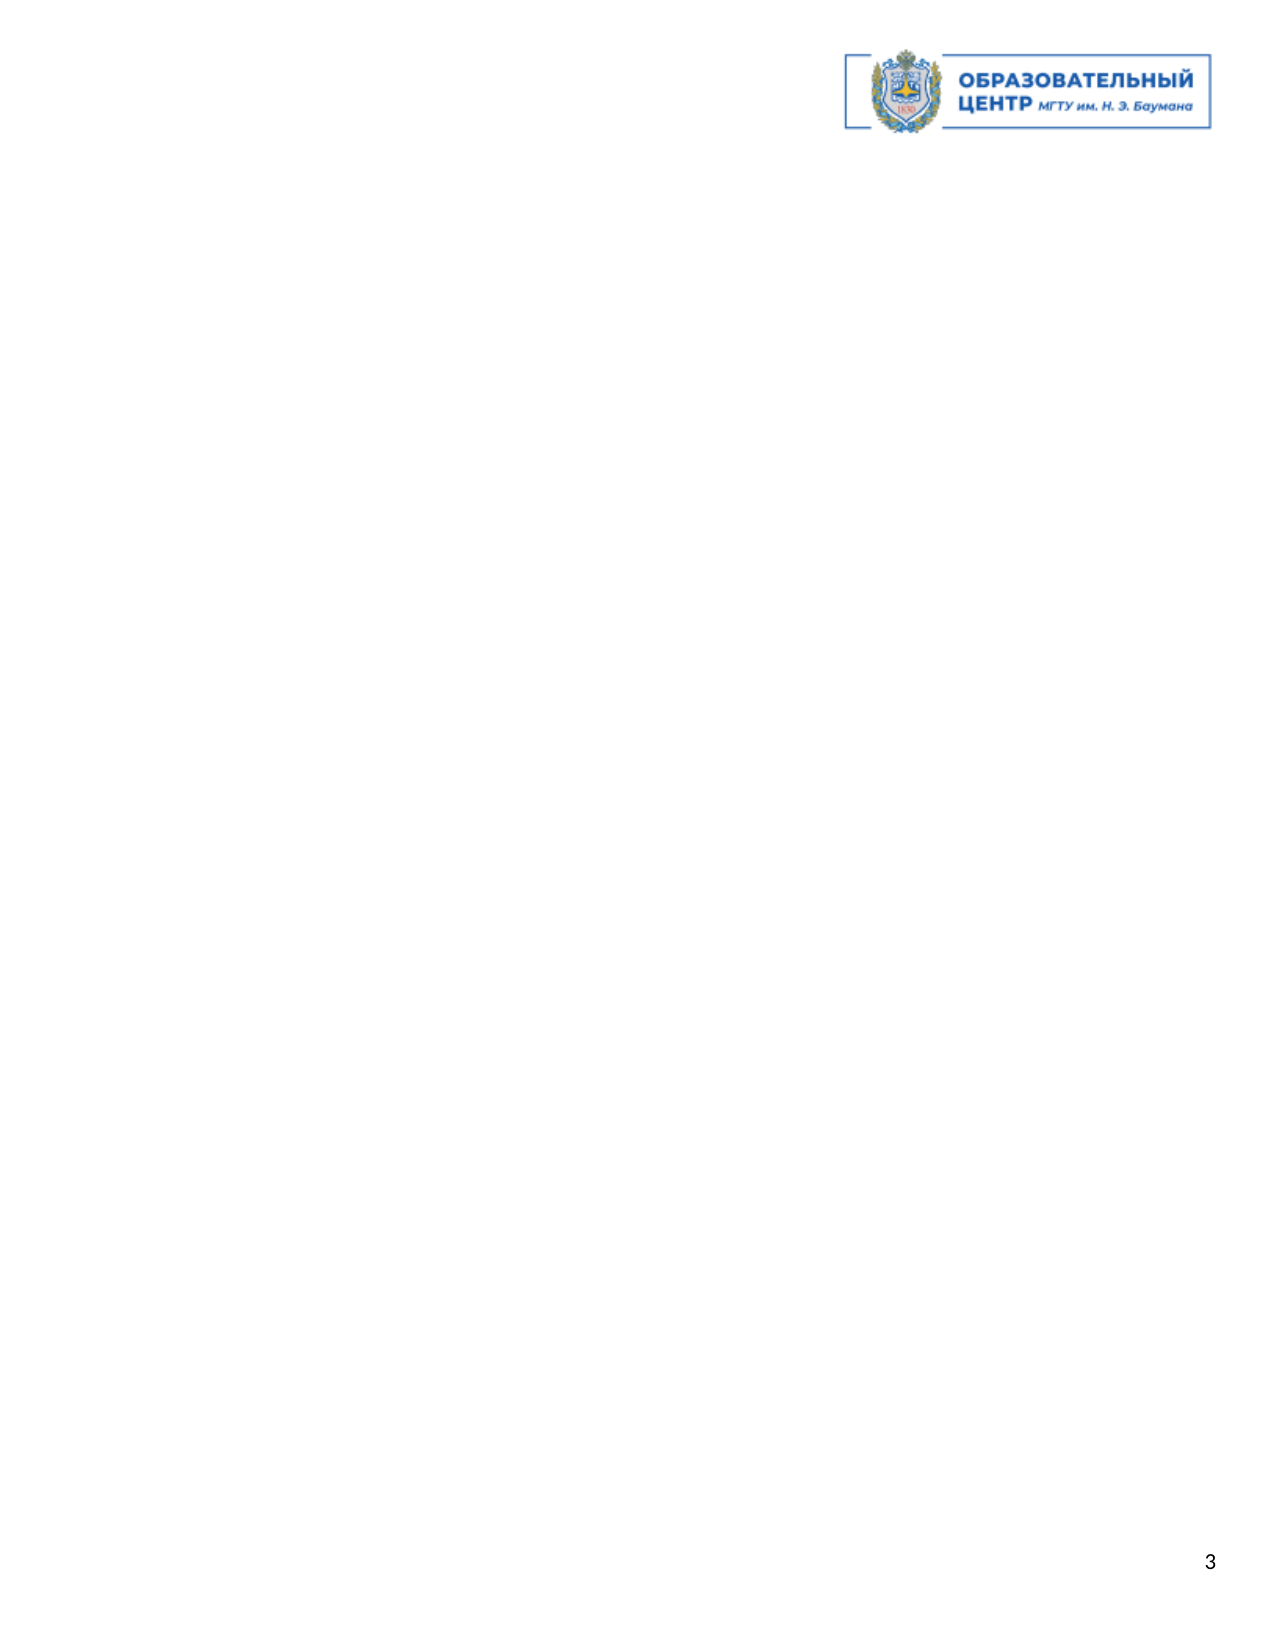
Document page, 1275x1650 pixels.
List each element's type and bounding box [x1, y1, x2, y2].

picture [814, 26, 1262, 149]
